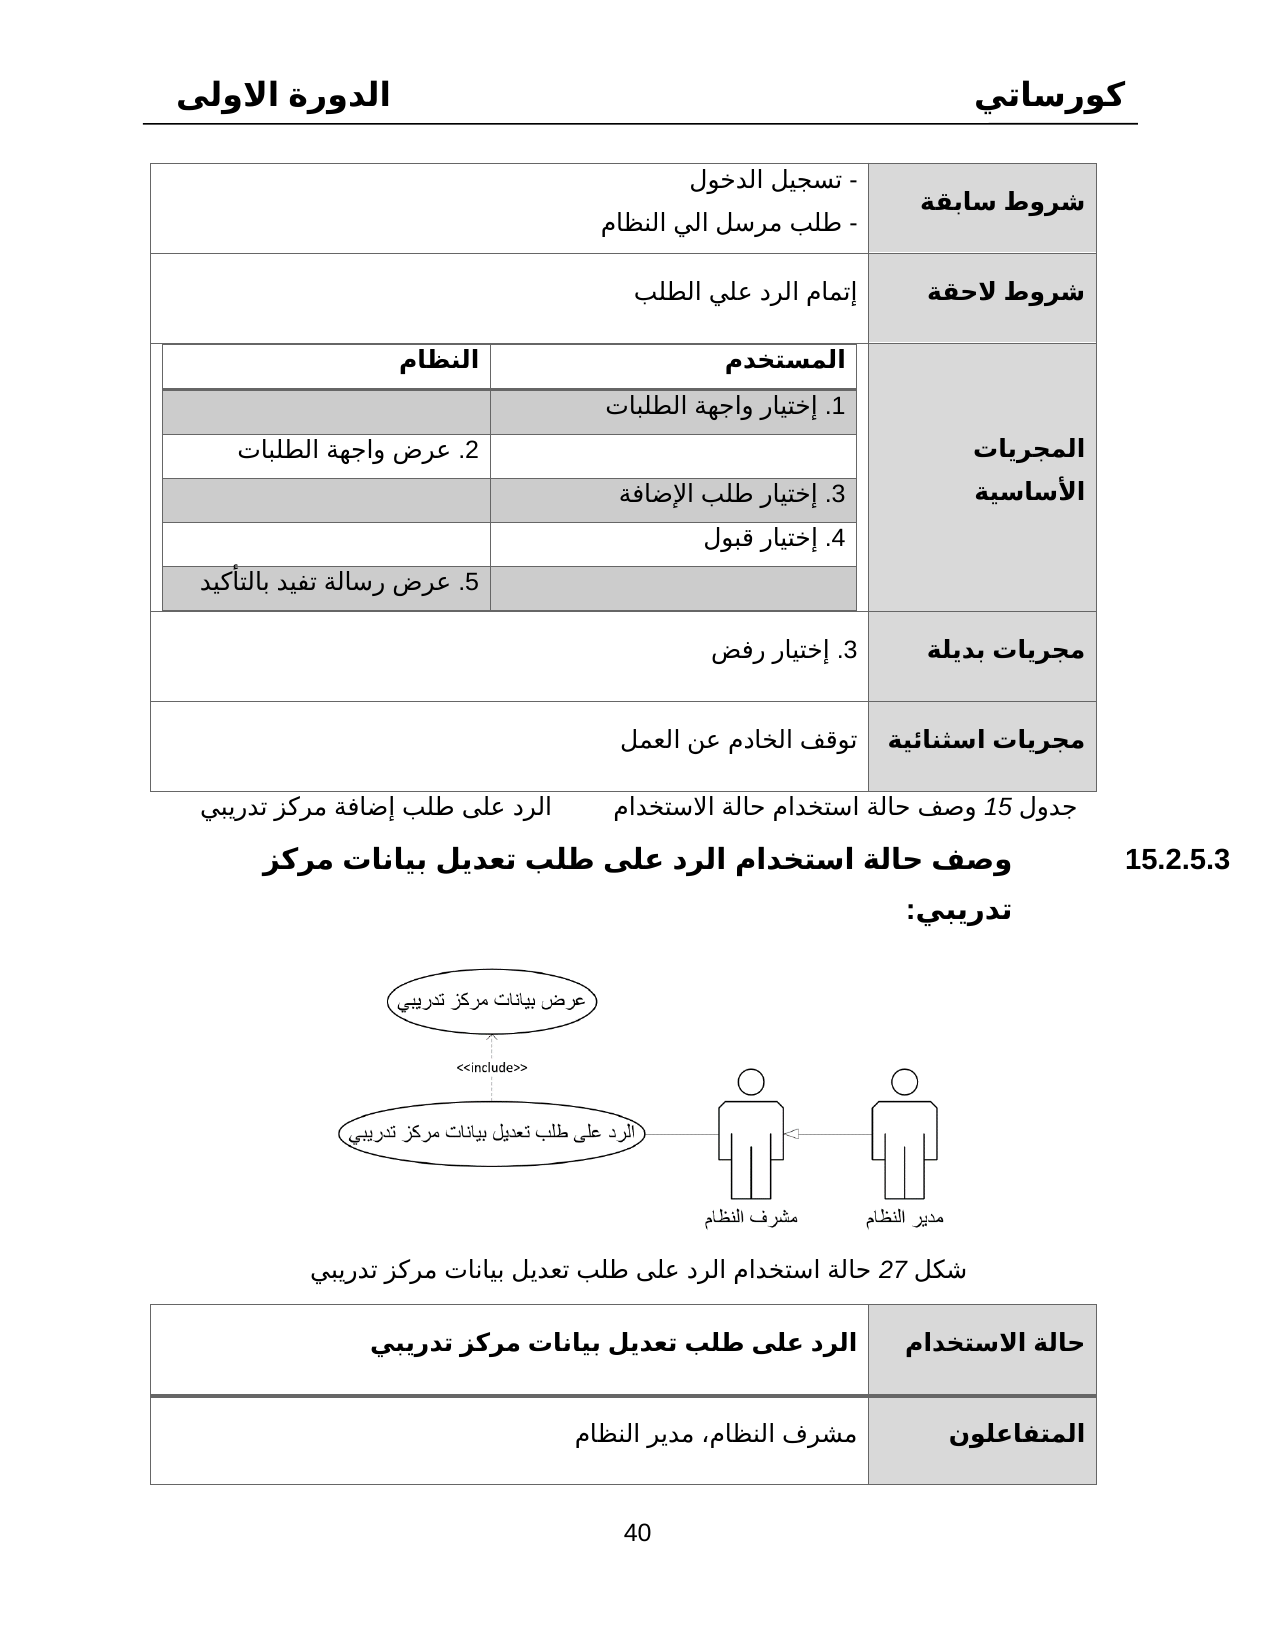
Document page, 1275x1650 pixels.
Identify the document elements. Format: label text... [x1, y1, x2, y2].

table_cell [491, 523, 856, 566]
table_cell مجريات بديلة [869, 612, 1096, 701]
table_cell المجريات الأساسية [869, 344, 1096, 611]
table_cell 3. إختيار رفض [151, 612, 868, 701]
table_cell مشرف النظام، مدير النظام [151, 1398, 868, 1484]
table_cell مجريات اسثنائية [869, 702, 1096, 791]
picture [315, 942, 960, 1241]
subtitle وصف حالة استخدام الرد على طلب تعديل بيانات مركز تدريبي: [150, 842, 1125, 926]
table_cell - تسجيل الدخول - طلب مرسل الي النظام [151, 164, 868, 252]
table_cell [163, 345, 490, 388]
table_header الرد على طلب تعديل بيانات مركز تدريبي [151, 1305, 868, 1394]
table_cell [163, 435, 490, 478]
table_header حالة الاستخدام [869, 1305, 1096, 1394]
table_cell [491, 345, 856, 388]
table_cell المتفاعلون [869, 1398, 1096, 1484]
text شكل 27 حالة استخدام الرد على طلب تعديل بيانات مركز تدريبي [150, 1255, 1125, 1283]
table_cell توقف الخادم عن العمل [151, 702, 868, 791]
table_cell [151, 344, 162, 611]
table_cell شروط لاحقة [869, 254, 1096, 342]
table_cell إتمام الرد علي الطلب [151, 254, 868, 342]
table_cell [857, 344, 868, 611]
table_cell [491, 435, 856, 478]
table_cell شروط سابقة [869, 164, 1096, 252]
text جدول 15 وصف حالة استخدام حالة الاستخدام الرد على طلب إضافة مركز تدريبي [150, 792, 1125, 821]
table_cell [163, 523, 490, 566]
